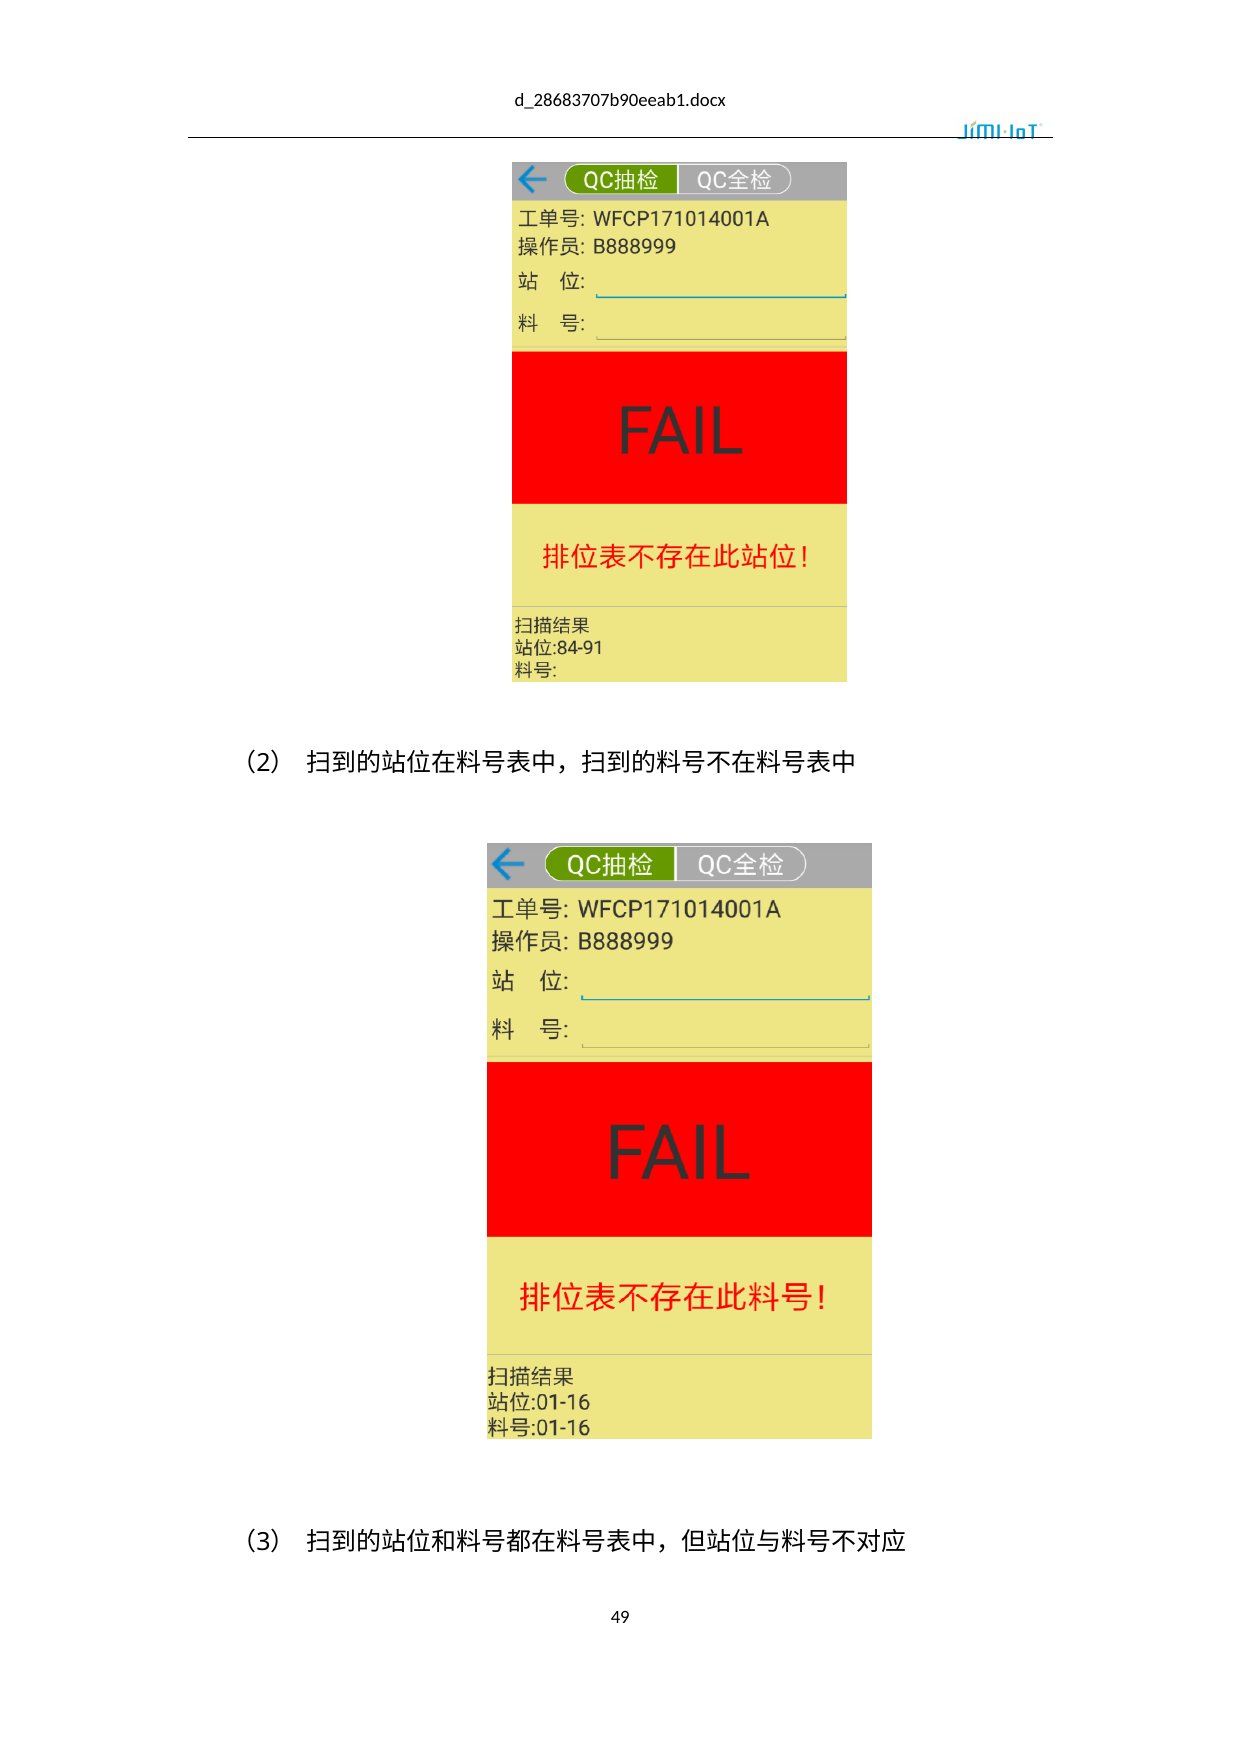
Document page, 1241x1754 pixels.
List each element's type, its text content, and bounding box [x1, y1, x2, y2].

picture [487, 843, 872, 1439]
picture [987, 127, 991, 137]
list 扫到的站位在料号表中，扫到的料号不在料号表中 [231, 728, 1053, 793]
picture [954, 117, 1047, 137]
picture [954, 138, 1047, 145]
picture [980, 127, 984, 137]
list 扫到的站位和料号都在料号表中，但站位与料号不对应 [231, 1507, 1053, 1572]
picture [512, 162, 847, 682]
